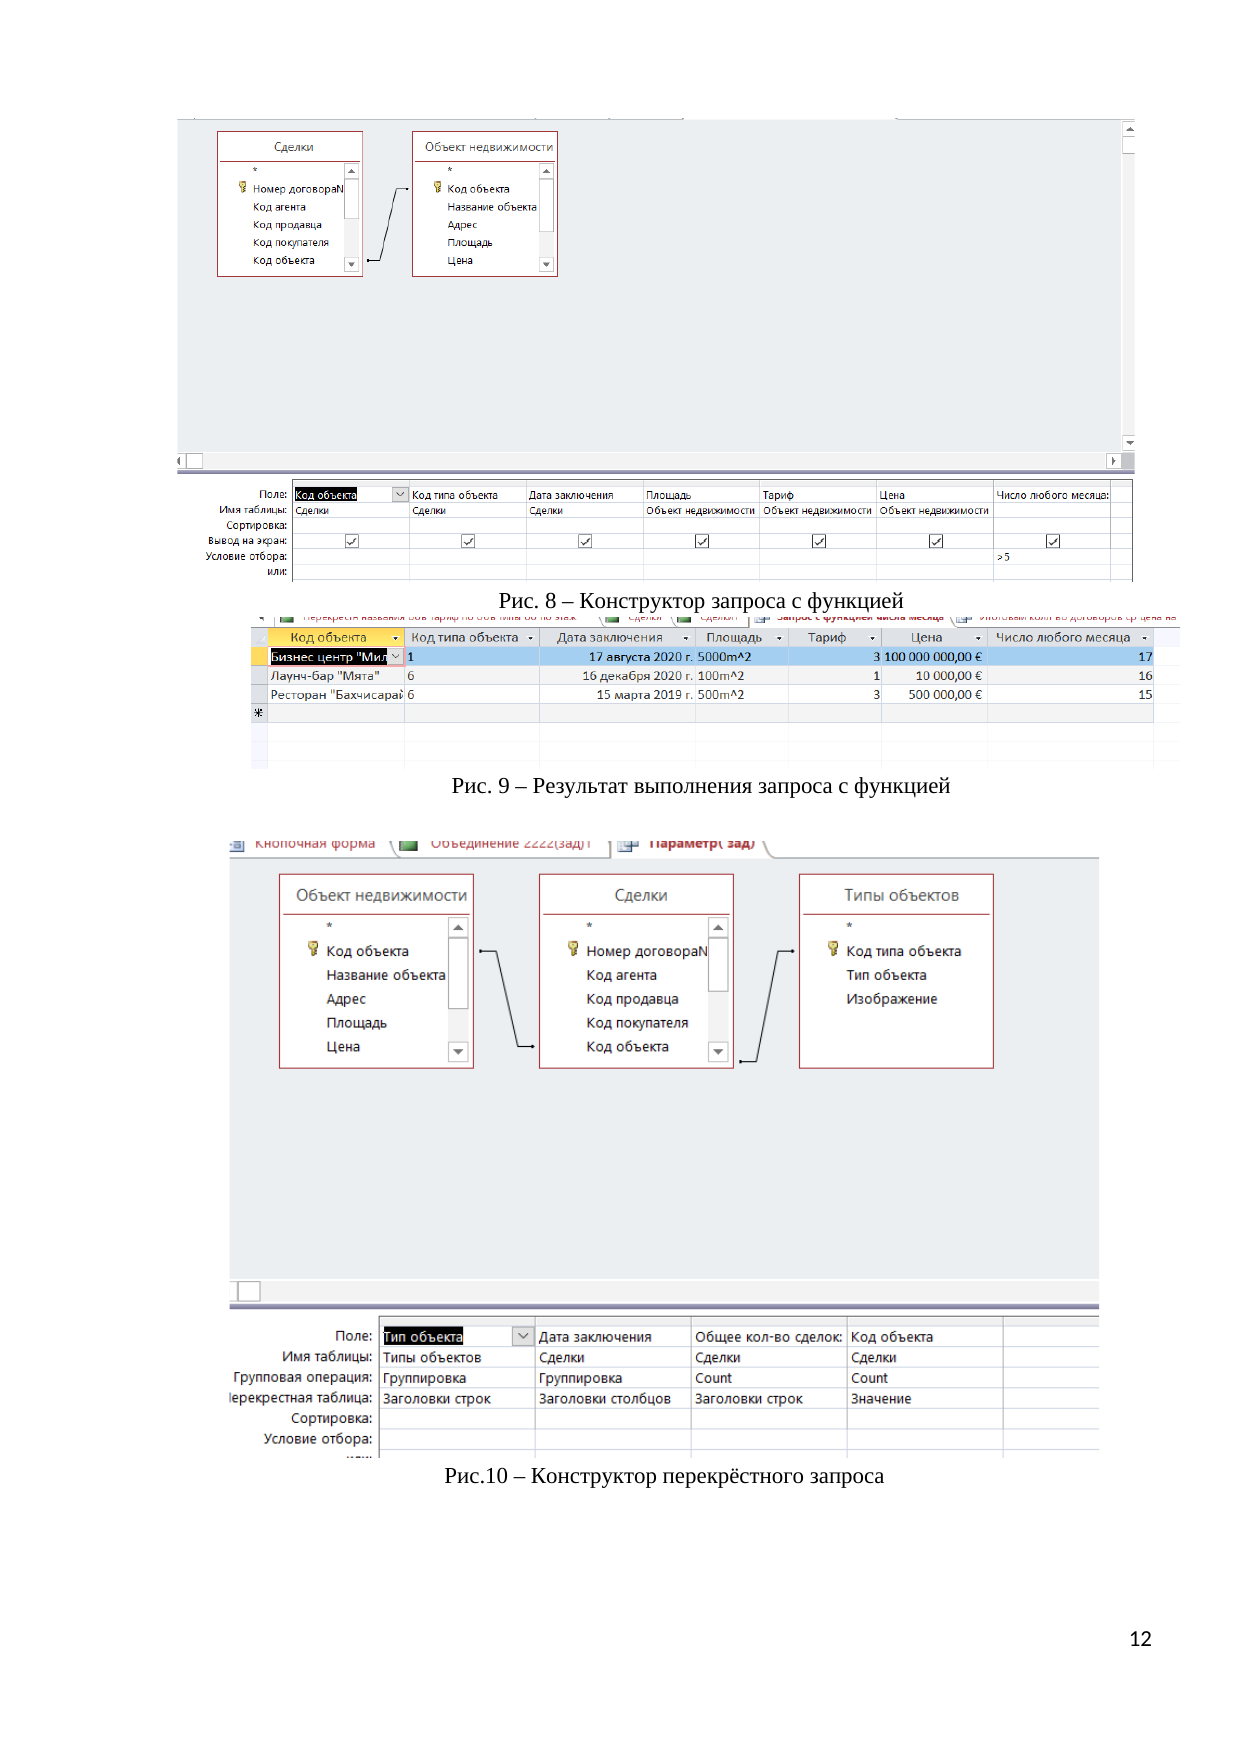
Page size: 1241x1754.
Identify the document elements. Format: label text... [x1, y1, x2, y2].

picture [251, 617, 1181, 769]
text Рис. 8 – Конструктор запроса с функцией [177, 587, 1152, 613]
picture [177, 118, 1135, 582]
text Рис. 9 – Результат выполнения запроса с функцией [177, 772, 1152, 799]
text Рис.10 – Конструктор перекрёстного запроса [177, 1462, 1152, 1488]
picture [229, 841, 1100, 1458]
